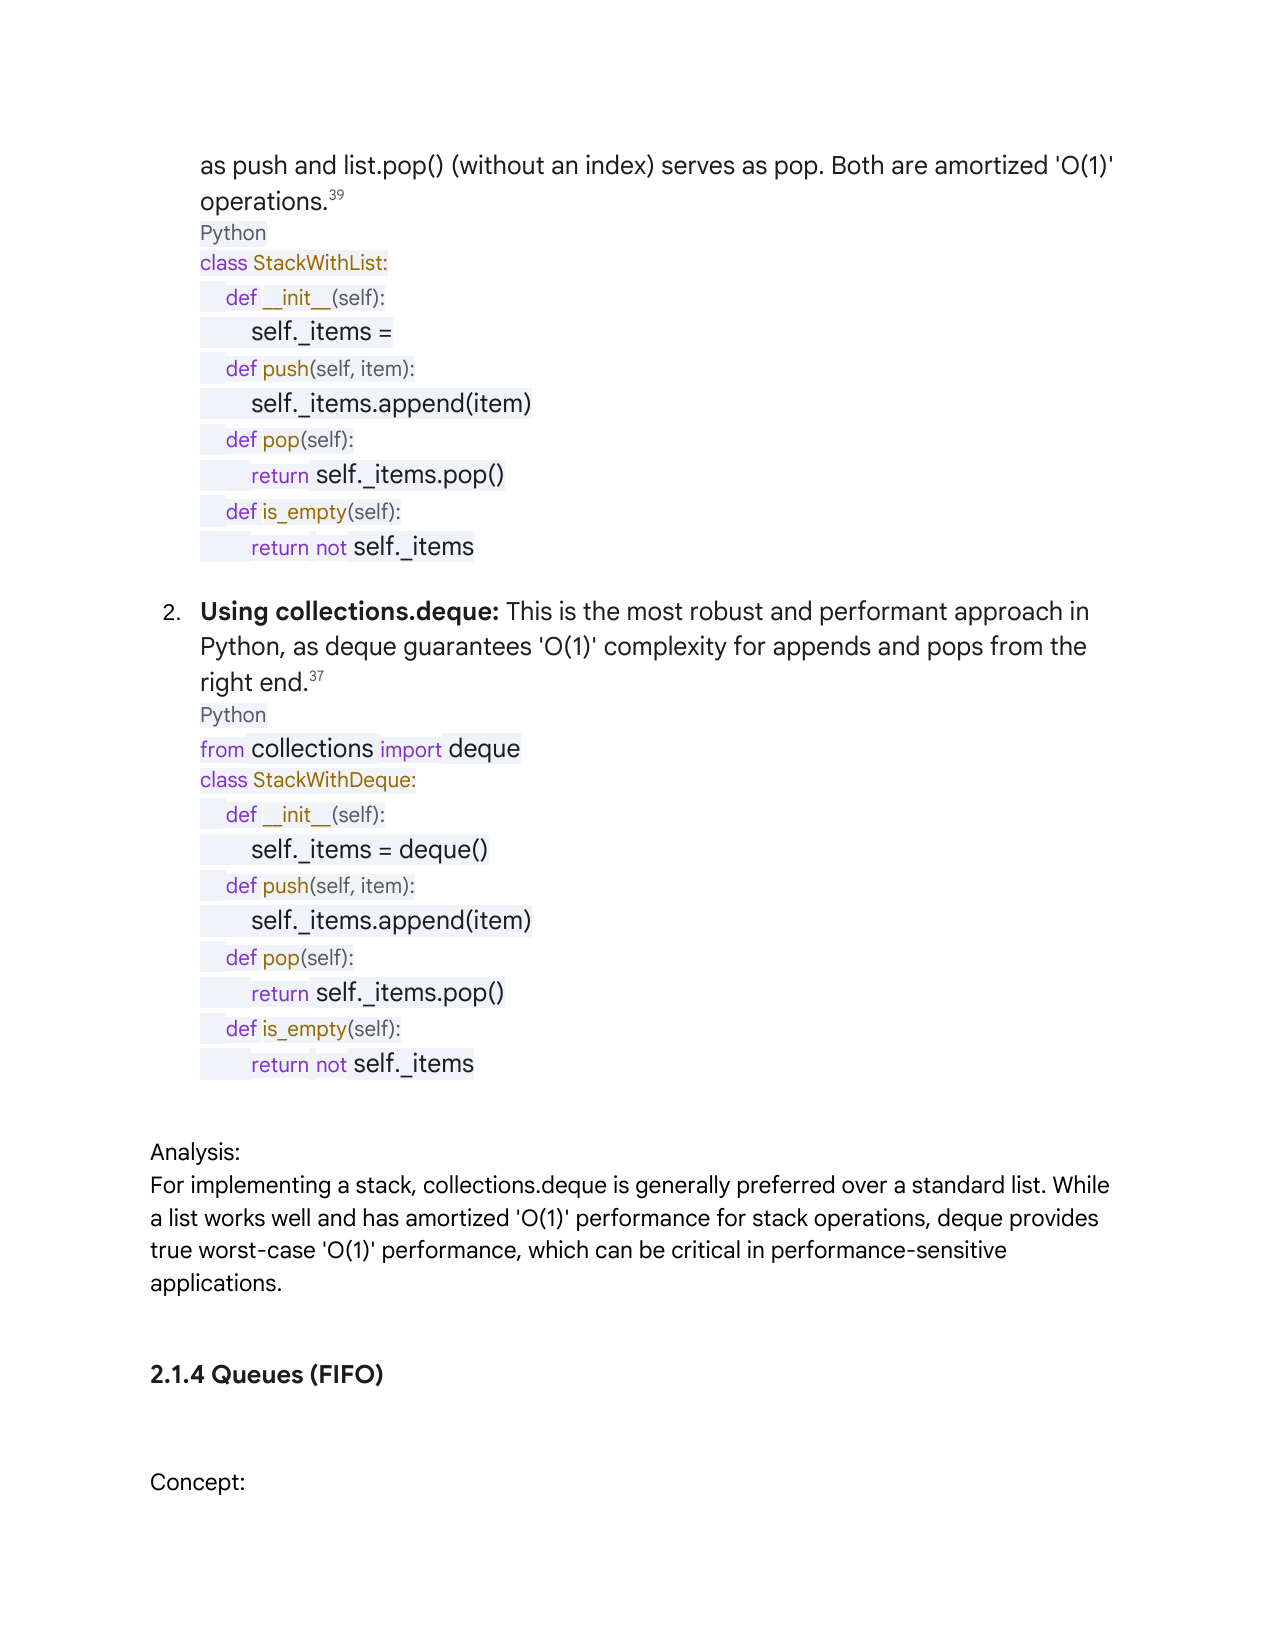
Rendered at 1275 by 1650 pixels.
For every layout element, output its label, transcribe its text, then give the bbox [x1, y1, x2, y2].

text Analysis: [150, 1138, 1125, 1167]
subtitle 2.1.4 Queues (FIFO) [150, 1359, 1125, 1391]
text Concept: [150, 1468, 1125, 1497]
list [162, 150, 1125, 592]
list Using collections.deque: This is the most robust and performant approach in Python, as deque guarantees 'O(1)' complexity for appends and pops from the right end.37 Python from collections import deque class StackWithDeque: def __init__(self): self._items = deque() def push(self, item): self._items.append(item) def pop(self): return self._items.pop() def is_empty(self): return not self._items [162, 596, 1125, 1110]
text For implementing a stack, collections.deque is generally preferred over a standard list. While a list works well and has amortized 'O(1)' performance for stack operations, deque provides true worst-case 'O(1)' performance, which can be critical in performance-sensitive applications. [150, 1171, 1125, 1298]
